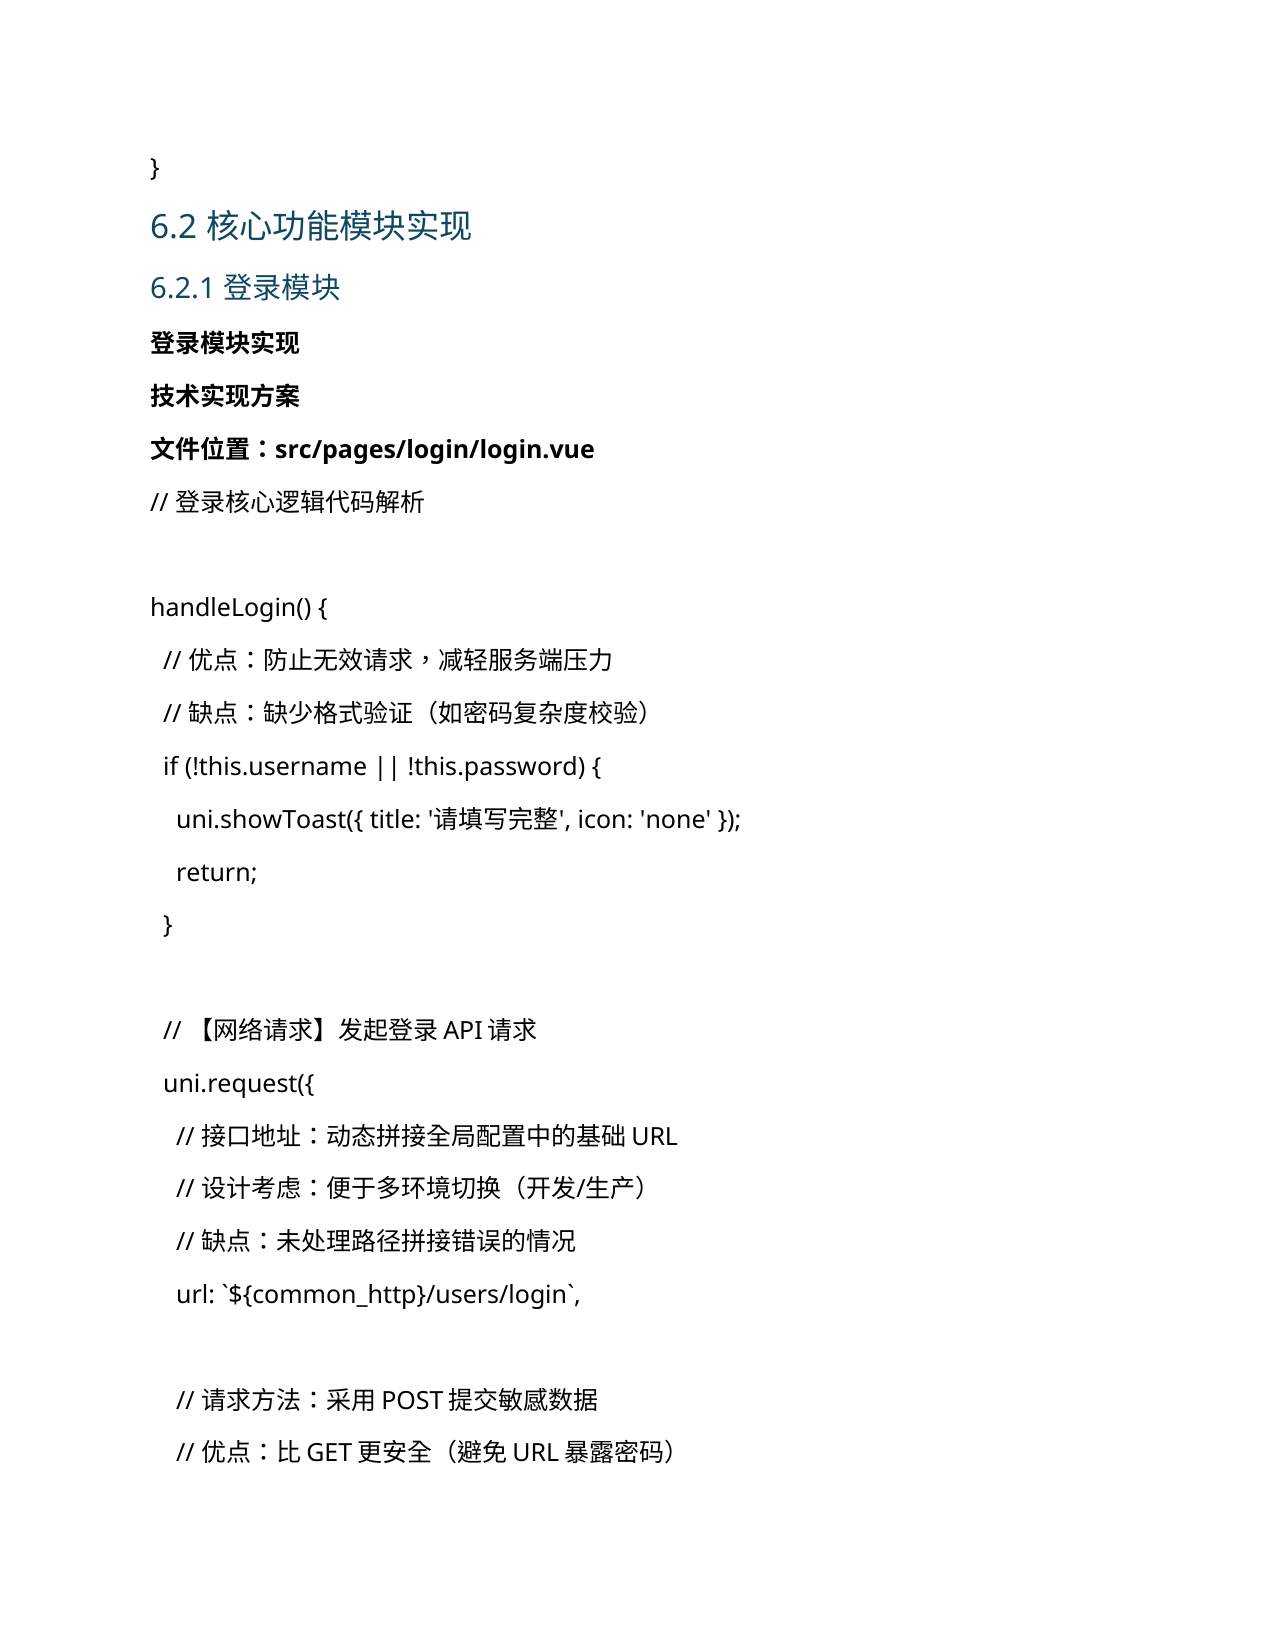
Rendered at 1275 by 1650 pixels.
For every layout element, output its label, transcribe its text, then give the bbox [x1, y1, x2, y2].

text 文件位置：src/pages/login/login.vue [150, 432, 1125, 466]
text // 登录核心逻辑代码解析 [150, 484, 1125, 518]
text url: `${common_http}/users/login`, [150, 1277, 1125, 1311]
text if (!this.username || !this.password) { [150, 748, 1125, 783]
text uni.request({ [150, 1065, 1125, 1099]
subtitle 6.2 核心功能模块实现 [150, 203, 1125, 248]
text // 请求方法：采用POST提交敏感数据 [150, 1382, 1125, 1416]
text return; [150, 854, 1125, 888]
subtitle 6.2.1 登录模块 [150, 265, 1125, 307]
text // 缺点：未处理路径拼接错误的情况 [150, 1224, 1125, 1258]
text // 接口地址：动态拼接全局配置中的基础URL [150, 1118, 1125, 1152]
text handleLogin() { [150, 590, 1125, 624]
text 技术实现方案 [150, 379, 1125, 413]
text // 设计考虑：便于多环境切换（开发/生产） [150, 1171, 1125, 1205]
text } [150, 150, 1125, 184]
text } [150, 907, 1125, 941]
text uni.showToast({ title: '请填写完整', icon: 'none' }); [150, 801, 1125, 835]
text // 缺点：缺少格式验证（如密码复杂度校验） [150, 696, 1125, 730]
text 登录模块实现 [150, 326, 1125, 360]
text // 优点：防止无效请求，减轻服务端压力 [150, 643, 1125, 677]
text // 【网络请求】发起登录API请求 [150, 1013, 1125, 1047]
text // 优点：比GET更安全（避免URL暴露密码） [150, 1435, 1125, 1469]
